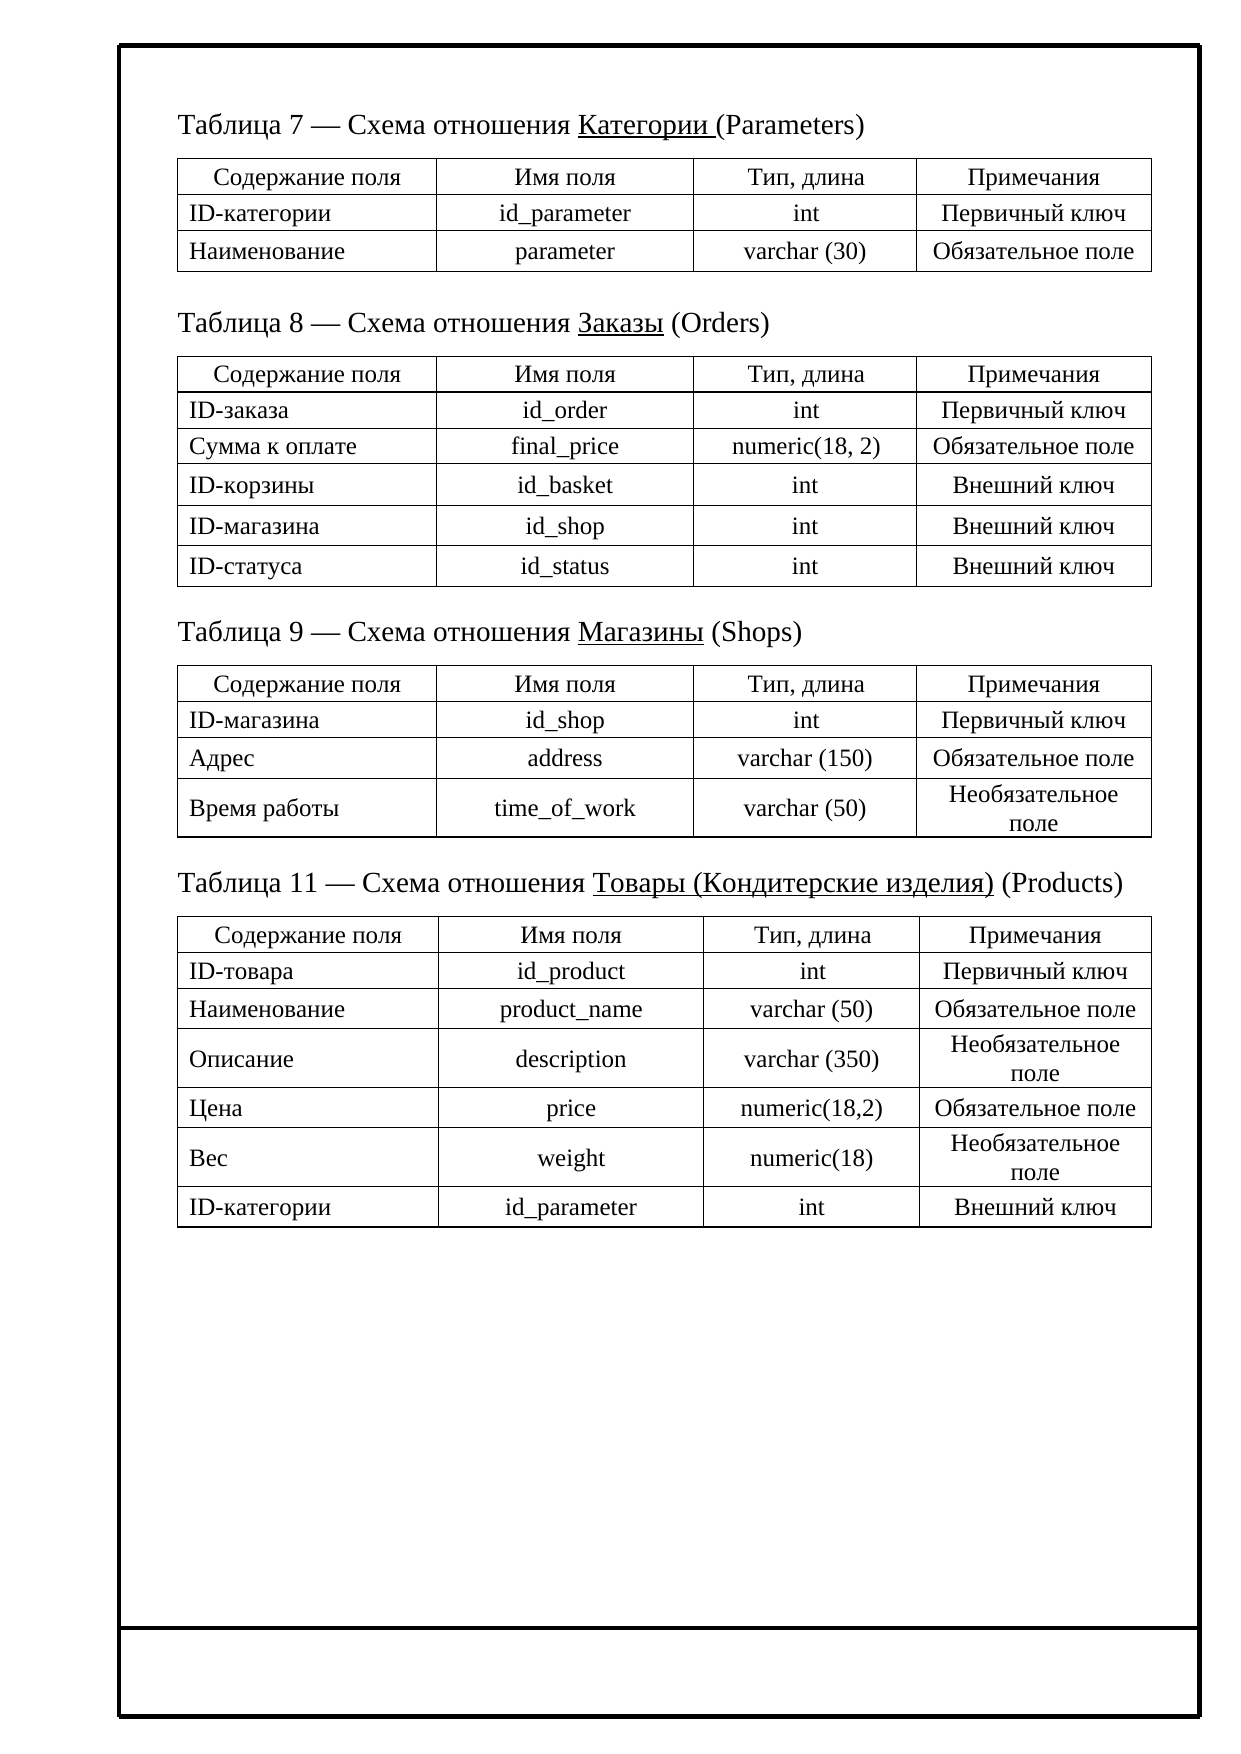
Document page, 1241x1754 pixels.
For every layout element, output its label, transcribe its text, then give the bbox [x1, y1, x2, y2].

table_cell ID-корзины [178, 464, 436, 504]
table_header Содержание поля [178, 357, 436, 391]
table_header Тип, длина [694, 357, 916, 391]
table_cell int [694, 702, 916, 737]
text Таблица 7 — Схема отношения Категории (Parameters) [177, 107, 1152, 141]
table_header Содержание поля [178, 917, 438, 952]
table_cell Первичный ключ [917, 393, 1151, 427]
table_header Имя поля [437, 666, 693, 701]
table_cell weight [439, 1128, 703, 1186]
table_cell varchar (150) [694, 738, 916, 778]
table_cell int [704, 953, 919, 988]
table_cell id_shop [437, 702, 693, 737]
table_cell id_status [437, 546, 693, 586]
table_header Содержание поля [178, 159, 436, 193]
table_cell Обязательное поле [917, 429, 1151, 463]
table_cell Внешний ключ [917, 506, 1151, 545]
table_cell id_parameter [439, 1187, 703, 1226]
table_header Примечания [920, 917, 1151, 952]
table_cell price [439, 1088, 703, 1127]
table_cell parameter [437, 231, 693, 271]
table_header Имя поля [437, 159, 693, 193]
table_cell Внешний ключ [917, 546, 1151, 586]
table_cell Цена [178, 1088, 438, 1127]
table_cell Внешний ключ [917, 464, 1151, 504]
table_cell product_name [439, 989, 703, 1028]
table_cell int [694, 393, 916, 427]
table_cell ID-статуса [178, 546, 436, 586]
table_cell int [694, 464, 916, 504]
table_cell Первичный ключ [920, 953, 1151, 988]
table_cell id_basket [437, 464, 693, 504]
table_cell Обязательное поле [920, 989, 1151, 1028]
table_cell Адрес [178, 738, 436, 778]
table_cell int [694, 546, 916, 586]
table_cell ID-заказа [178, 393, 436, 427]
table_cell varchar (50) [704, 989, 919, 1028]
table_cell ID-товара [178, 953, 438, 988]
table_header Тип, длина [694, 666, 916, 701]
table_cell Наименование [178, 989, 438, 1028]
table_cell final_price [437, 429, 693, 463]
table_cell numeric(18) [704, 1128, 919, 1186]
table_cell numeric(18, 2) [694, 429, 916, 463]
text Таблица 9 — Схема отношения Магазины (Shops) [177, 614, 1152, 648]
table_cell varchar (350) [704, 1029, 919, 1087]
table_cell id_product [439, 953, 703, 988]
table_header Содержание поля [178, 666, 436, 701]
table_header Примечания [917, 159, 1151, 193]
table_cell Первичный ключ [917, 702, 1151, 737]
table_header Примечания [917, 357, 1151, 391]
table_cell Вес [178, 1128, 438, 1186]
table_cell Сумма к оплате [178, 429, 436, 463]
table_cell Первичный ключ [917, 195, 1151, 229]
table_cell varchar (50) [694, 779, 916, 836]
table_cell id_parameter [437, 195, 693, 229]
table_cell Необязательное поле [920, 1029, 1151, 1087]
table_cell ID-категории [178, 1187, 438, 1226]
table_cell Обязательное поле [917, 738, 1151, 778]
table_cell Наименование [178, 231, 436, 271]
table_cell Время работы [178, 779, 436, 836]
table_cell id_shop [437, 506, 693, 545]
table_cell time_of_work [437, 779, 693, 836]
table_cell Описание [178, 1029, 438, 1087]
table_cell int [704, 1187, 919, 1226]
table_cell id_order [437, 393, 693, 427]
table_cell Внешний ключ [920, 1187, 1151, 1226]
table_header Имя поля [437, 357, 693, 391]
table_cell ID-магазина [178, 702, 436, 737]
table_cell ID-категории [178, 195, 436, 229]
table_cell int [694, 506, 916, 545]
table_header Имя поля [439, 917, 703, 952]
table_cell Необязательное поле [917, 779, 1151, 836]
table_cell Необязательное поле [920, 1128, 1151, 1186]
table_cell numeric(18,2) [704, 1088, 919, 1127]
table_header Тип, длина [694, 159, 916, 193]
table_cell ID-магазина [178, 506, 436, 545]
table_cell Обязательное поле [917, 231, 1151, 271]
table_header Тип, длина [704, 917, 919, 952]
table_cell address [437, 738, 693, 778]
table_cell int [694, 195, 916, 229]
text Таблица 11 — Схема отношения Товары (Кондитерские изделия) (Products) [177, 866, 1152, 899]
text Таблица 8 — Схема отношения Заказы (Orders) [177, 305, 1152, 339]
table_header Примечания [917, 666, 1151, 701]
table_cell varchar (30) [694, 231, 916, 271]
table_cell Обязательное поле [920, 1088, 1151, 1127]
table_cell description [439, 1029, 703, 1087]
